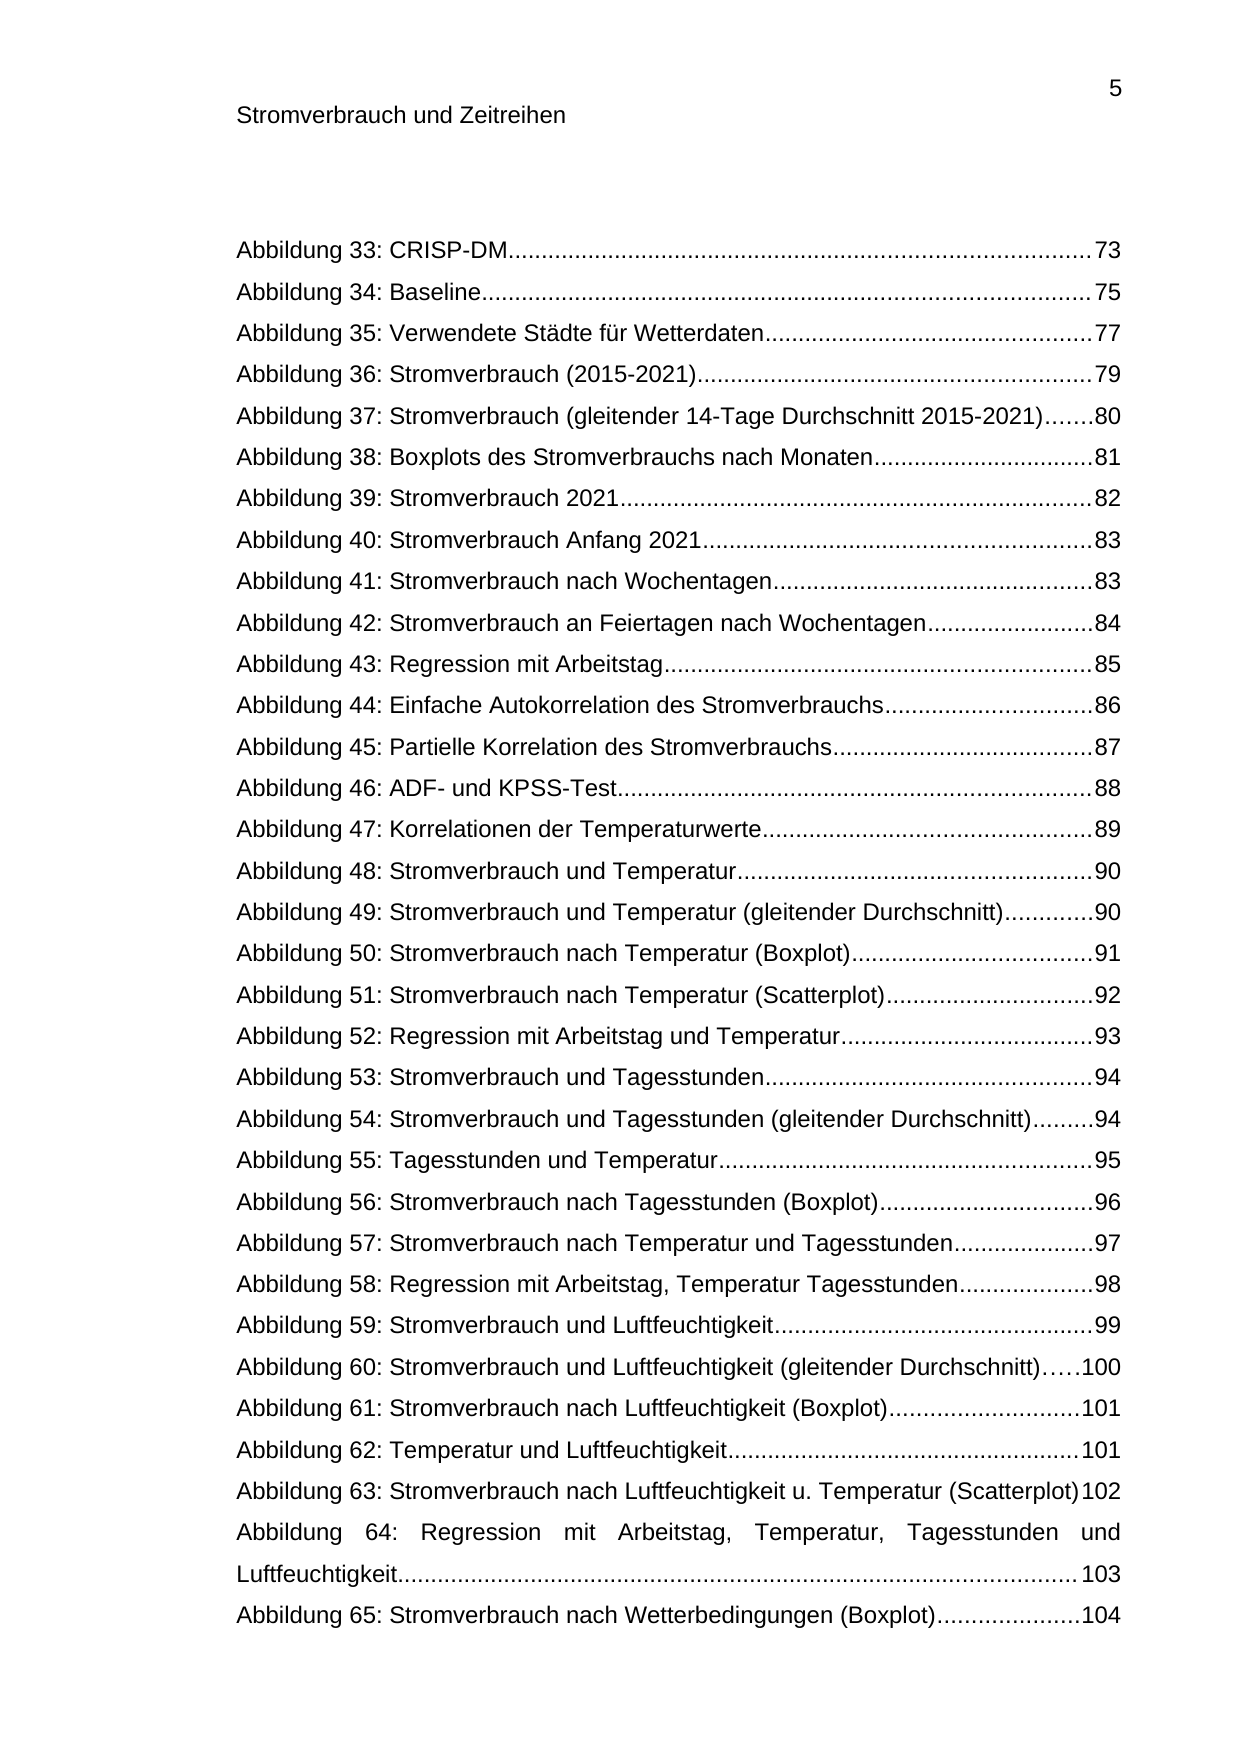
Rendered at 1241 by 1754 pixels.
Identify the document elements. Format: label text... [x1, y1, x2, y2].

text Abbildung 51: Stromverbrauch nach Temperatur (Scatterplot) 92 [236, 981, 1122, 1008]
text Abbildung 53: Stromverbrauch und Tagesstunden 94 [236, 1063, 1122, 1091]
text Abbildung 59: Stromverbrauch und Luftfeuchtigkeit 99 [236, 1311, 1122, 1339]
text Abbildung 65: Stromverbrauch nach Wetterbedingungen (Boxplot) 104 [236, 1601, 1122, 1628]
text Abbildung 57: Stromverbrauch nach Temperatur und Tagesstunden 97 [236, 1229, 1122, 1256]
text Abbildung 45: Partielle Korrelation des Stromverbrauchs 87 [236, 732, 1122, 760]
text Abbildung 55: Tagesstunden und Temperatur 95 [236, 1146, 1122, 1174]
text Abbildung 61: Stromverbrauch nach Luftfeuchtigkeit (Boxplot) 101 [236, 1394, 1122, 1422]
text Abbildung 36: Stromverbrauch (2015-2021) 79 [236, 360, 1122, 388]
text Abbildung 54: Stromverbrauch und Tagesstunden (gleitender Durchschnitt) 94 [236, 1105, 1122, 1132]
text Abbildung 46: ADF- und KPSS-Test 88 [236, 774, 1122, 801]
text Abbildung 35: Verwendete Städte für Wetterdaten 77 [236, 319, 1122, 347]
text Abbildung 47: Korrelationen der Temperaturwerte 89 [236, 815, 1122, 843]
text Abbildung 49: Stromverbrauch und Temperatur (gleitender Durchschnitt) 90 [236, 898, 1122, 926]
text Abbildung 43: Regression mit Arbeitstag 85 [236, 650, 1122, 677]
text Abbildung 33: CRISP-DM 73 [236, 236, 1122, 264]
text Abbildung 64: Regression mit Arbeitstag, Temperatur, Tagesstunden und Luftfeuchtigkeit 103 [236, 1518, 1122, 1587]
text Abbildung 62: Temperatur und Luftfeuchtigkeit 101 [236, 1436, 1122, 1463]
text Abbildung 63: Stromverbrauch nach Luftfeuchtigkeit u. Temperatur (Scatterplot) 102 [236, 1477, 1122, 1504]
text Abbildung 37: Stromverbrauch (gleitender 14-Tage Durchschnitt 2015-2021) 80 [236, 402, 1122, 429]
text Abbildung 44: Einfache Autokorrelation des Stromverbrauchs 86 [236, 691, 1122, 719]
text Abbildung 38: Boxplots des Stromverbrauchs nach Monaten 81 [236, 443, 1122, 471]
text Abbildung 34: Baseline 75 [236, 278, 1122, 305]
text Abbildung 52: Regression mit Arbeitstag und Temperatur 93 [236, 1022, 1122, 1049]
text Abbildung 48: Stromverbrauch und Temperatur 90 [236, 857, 1122, 884]
text Abbildung 58: Regression mit Arbeitstag, Temperatur Tagesstunden 98 [236, 1270, 1122, 1298]
text Abbildung 60: Stromverbrauch und Luftfeuchtigkeit (gleitender Durchschnitt) 100 [236, 1353, 1122, 1380]
text Abbildung 39: Stromverbrauch 2021 82 [236, 484, 1122, 512]
text Abbildung 40: Stromverbrauch Anfang 2021 83 [236, 526, 1122, 553]
text Abbildung 56: Stromverbrauch nach Tagesstunden (Boxplot) 96 [236, 1187, 1122, 1215]
text Abbildung 42: Stromverbrauch an Feiertagen nach Wochentagen 84 [236, 608, 1122, 636]
text Abbildung 50: Stromverbrauch nach Temperatur (Boxplot) 91 [236, 939, 1122, 967]
text Abbildung 41: Stromverbrauch nach Wochentagen 83 [236, 567, 1122, 595]
